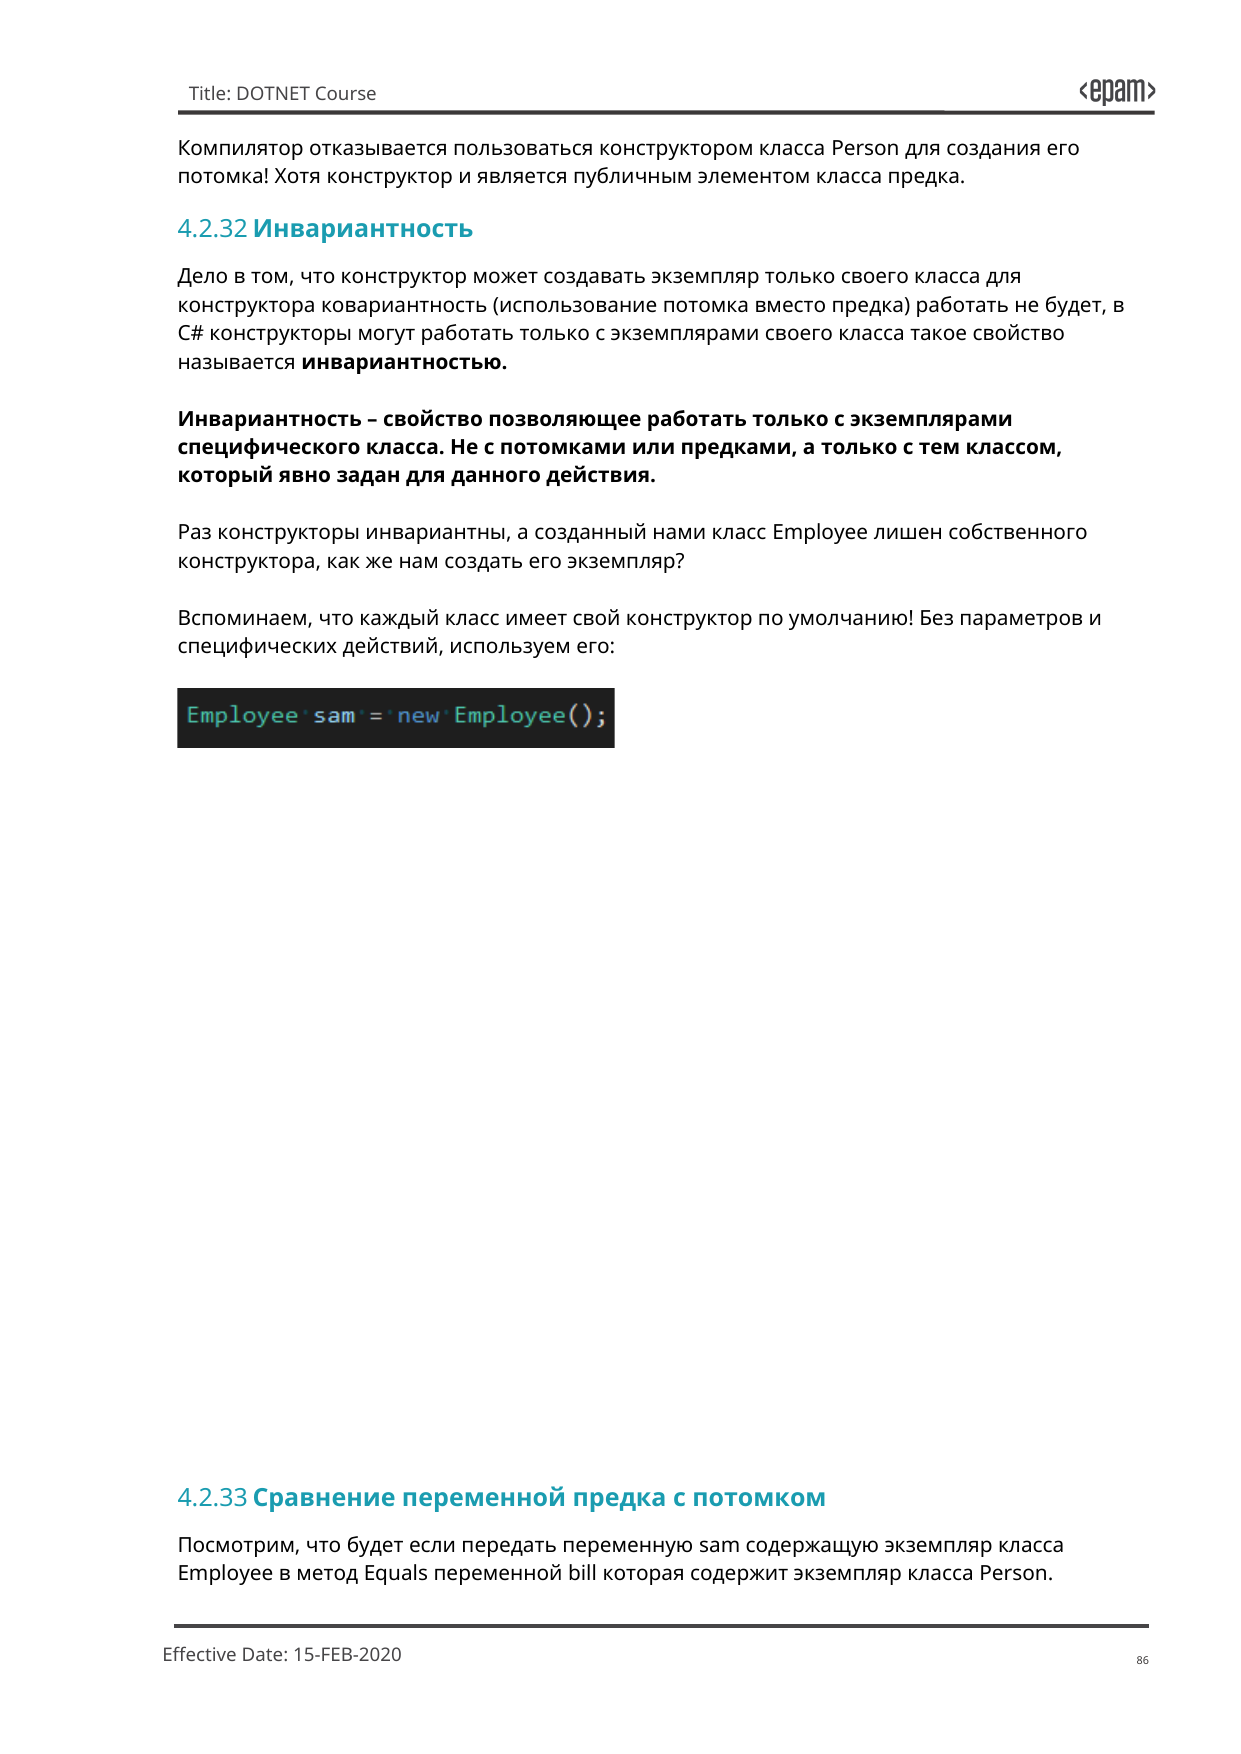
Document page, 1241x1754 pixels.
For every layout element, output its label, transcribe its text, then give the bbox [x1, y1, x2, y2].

subtitle Сравнение переменной предка с потомком [177, 1479, 1152, 1513]
text Вспоминаем, что каждый класс имеет свой конструктор по умолчанию! Без параметров и специфических действий, используем его: [177, 603, 1152, 660]
text Раз конструкторы инвариантны, а созданный нами класс Employee лишен собственного конструктора, как же нам создать его экземпляр? [177, 517, 1152, 574]
text Посмотрим, что будет если передать переменную sam содержащую экземпляр класса Employee в метод Equals переменной bill которая содержит экземпляр класса Person. [177, 1530, 1152, 1587]
text Инвариантность – свойство позволяющее работать только с экземплярами специфического класса. Не с потомками или предками, а только с тем классом, который явно задан для данного действия. [177, 404, 1152, 489]
text Дело в том, что конструктор может создавать экземпляр только своего класса для конструктора ковариантность (использование потомка вместо предка) работать не будет, в C# конструкторы могут работать только с экземплярами своего класса такое свойство называется инвариантностью. [177, 262, 1152, 375]
picture [177, 688, 615, 748]
text Компилятор отказывается пользоваться конструктором класса Person для создания его потомка! Хотя конструктор и является публичным элементом класса предка. [177, 133, 1152, 190]
subtitle Инвариантность [177, 211, 1152, 245]
